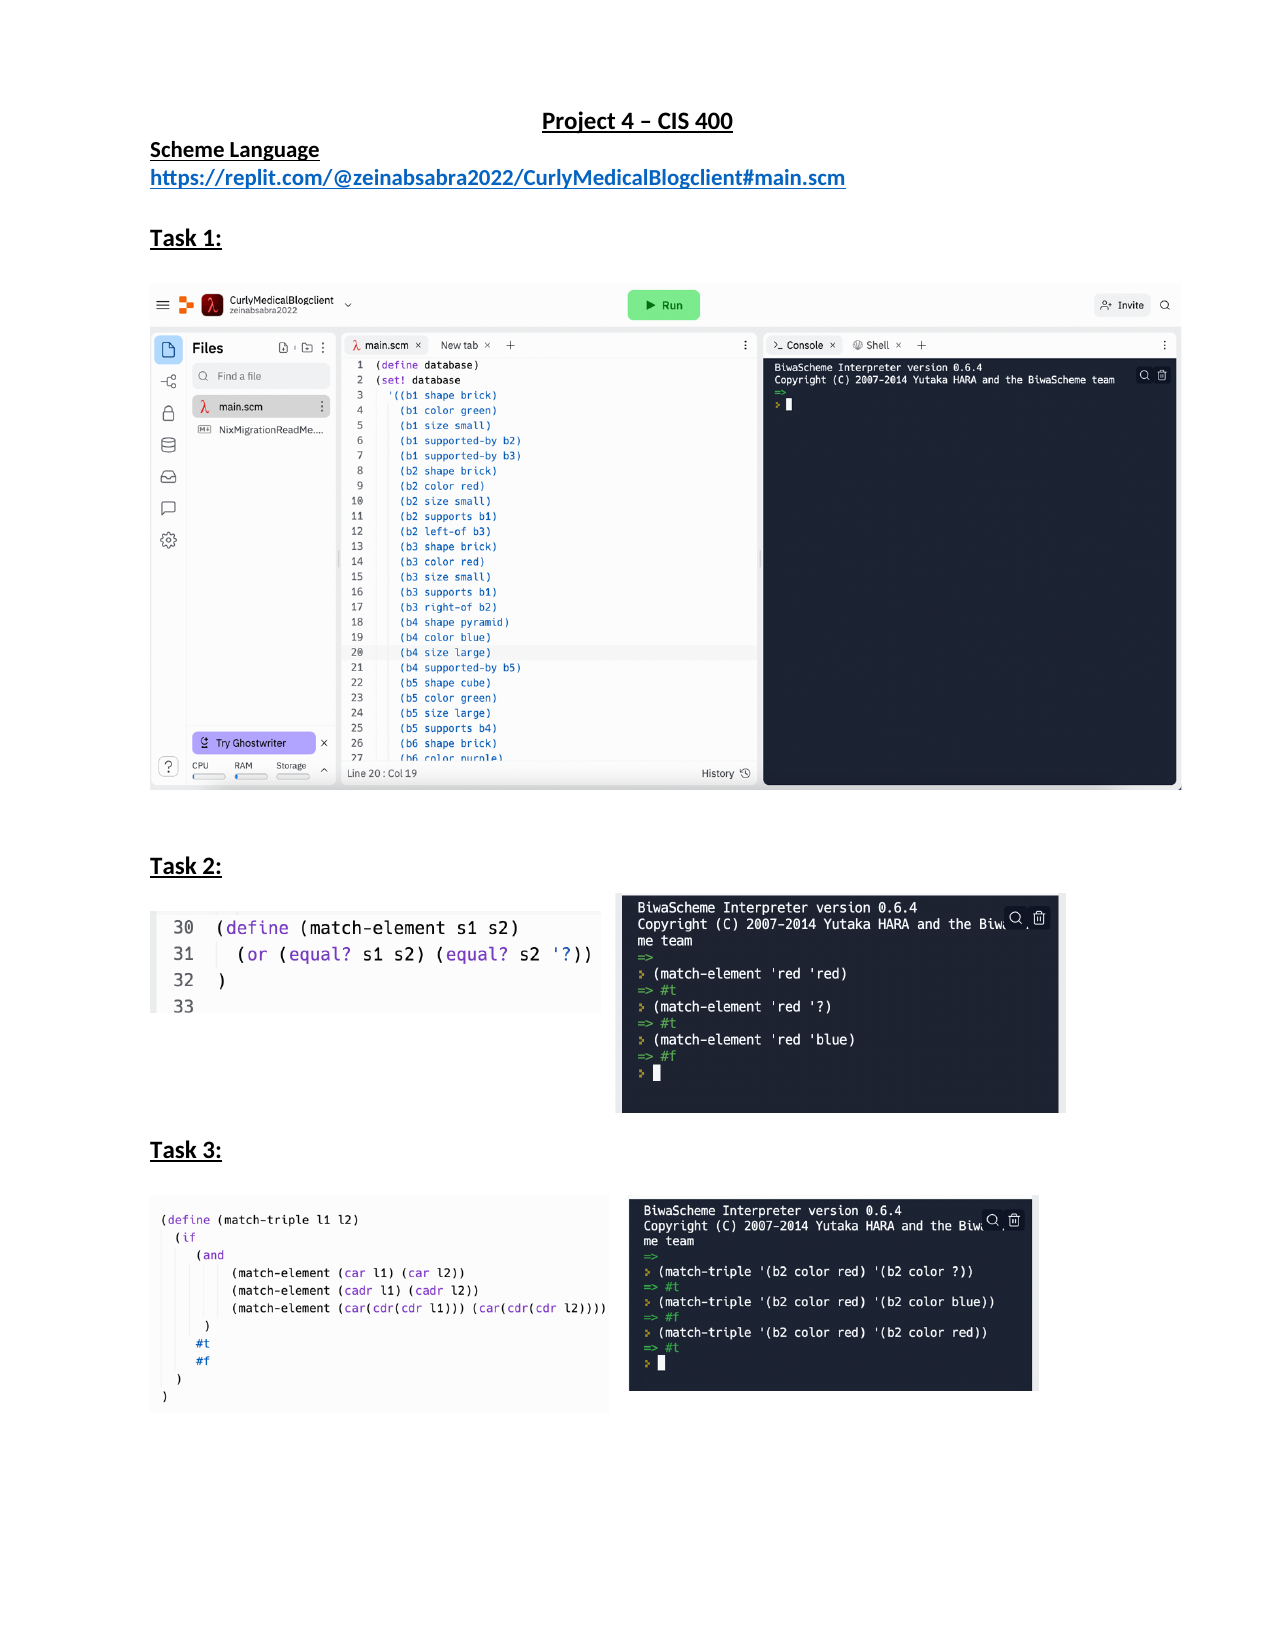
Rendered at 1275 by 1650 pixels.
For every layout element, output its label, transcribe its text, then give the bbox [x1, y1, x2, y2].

picture [615, 893, 1066, 1113]
text Task 1: [150, 222, 1125, 253]
picture [150, 283, 1182, 790]
text Task 3: [150, 1134, 1125, 1165]
picture [150, 911, 601, 1013]
text Project 4 – CIS 400 [150, 105, 1125, 136]
text Task 2: [150, 850, 1125, 881]
picture [150, 1195, 610, 1413]
text https://replit.com/@zeinabsabra2022/CurlyMedicalBlogclient#main.scm [150, 163, 1125, 192]
text Scheme Language [150, 136, 1125, 163]
picture [628, 1195, 1039, 1391]
